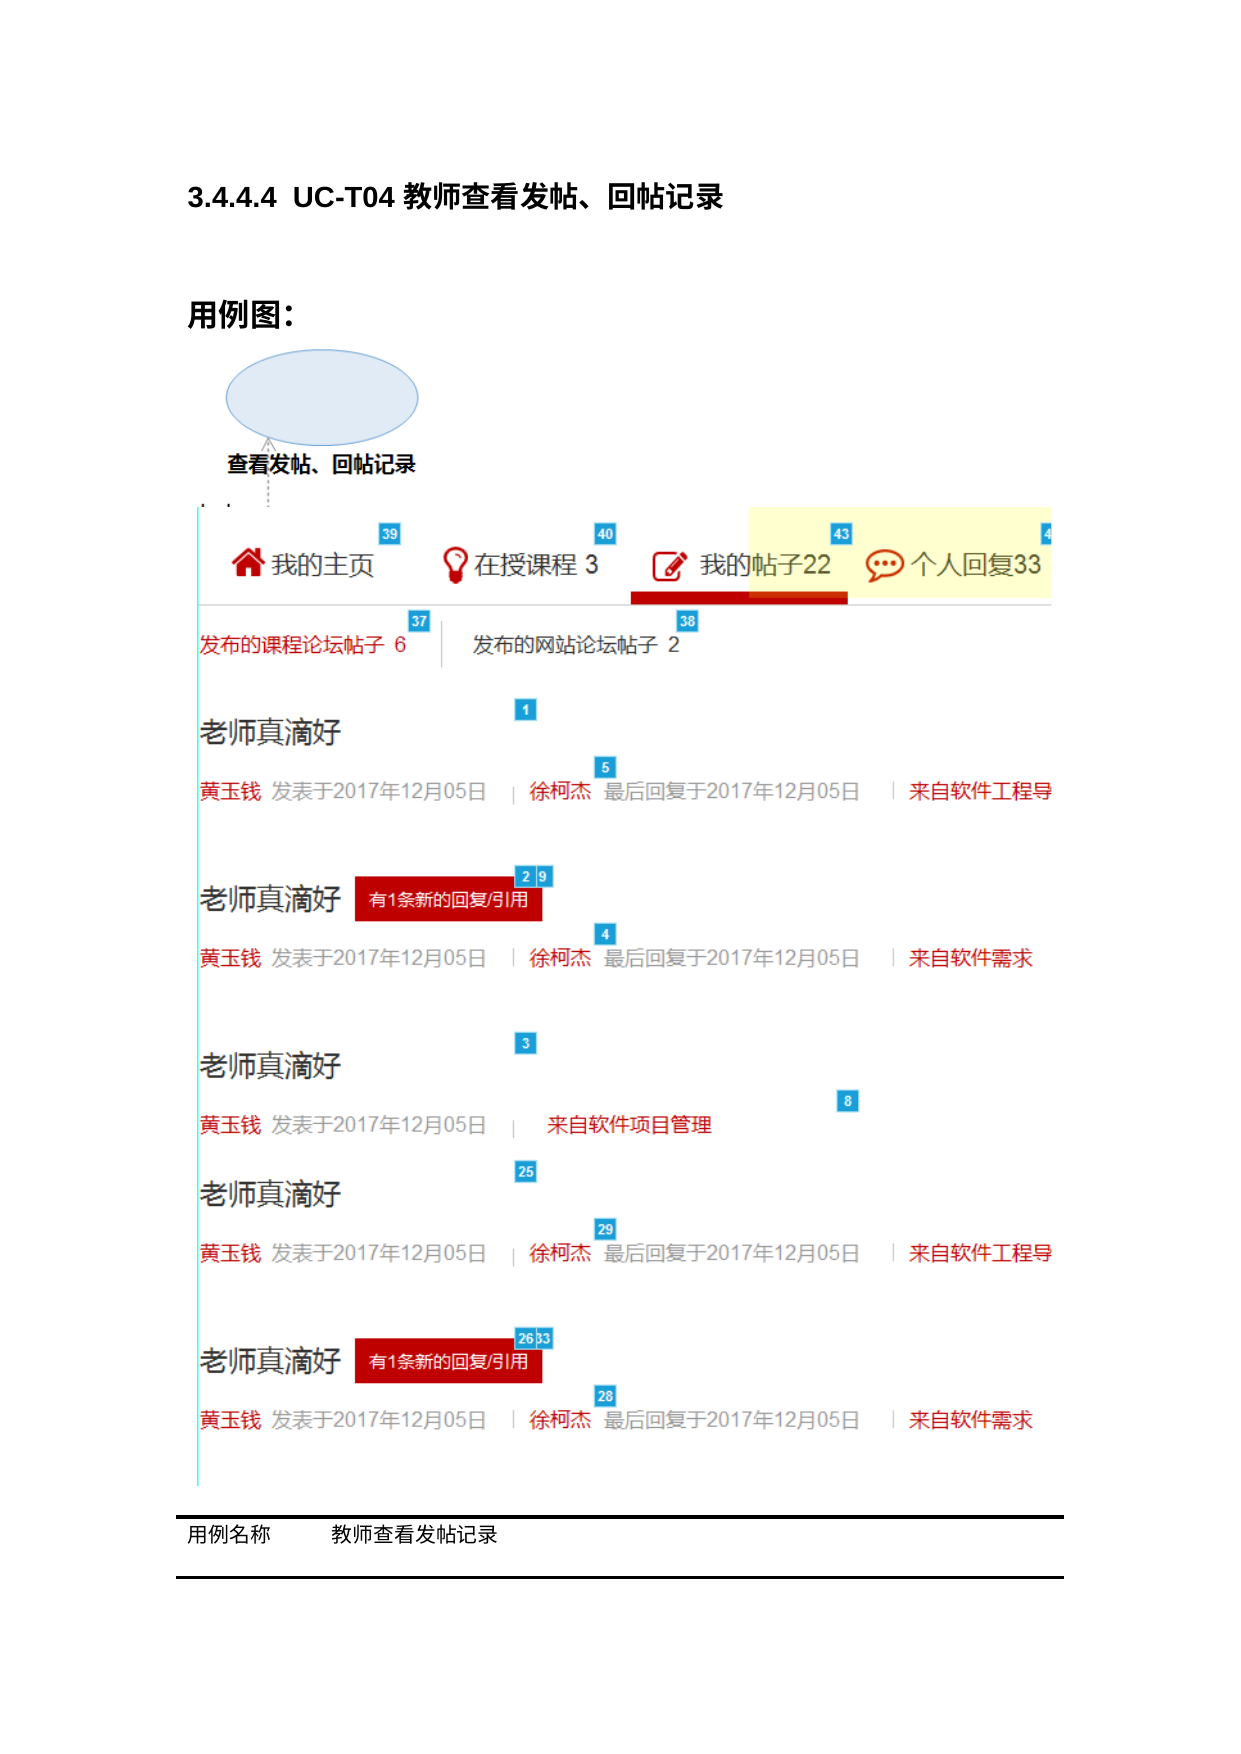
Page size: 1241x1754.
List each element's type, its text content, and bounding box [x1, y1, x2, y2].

picture [187, 345, 1052, 1486]
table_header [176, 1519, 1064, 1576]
subtitle 3.4.4.4 UC-T04 教师查看发帖、回帖记录 [187, 162, 1053, 227]
text 用例图： [187, 280, 1053, 345]
